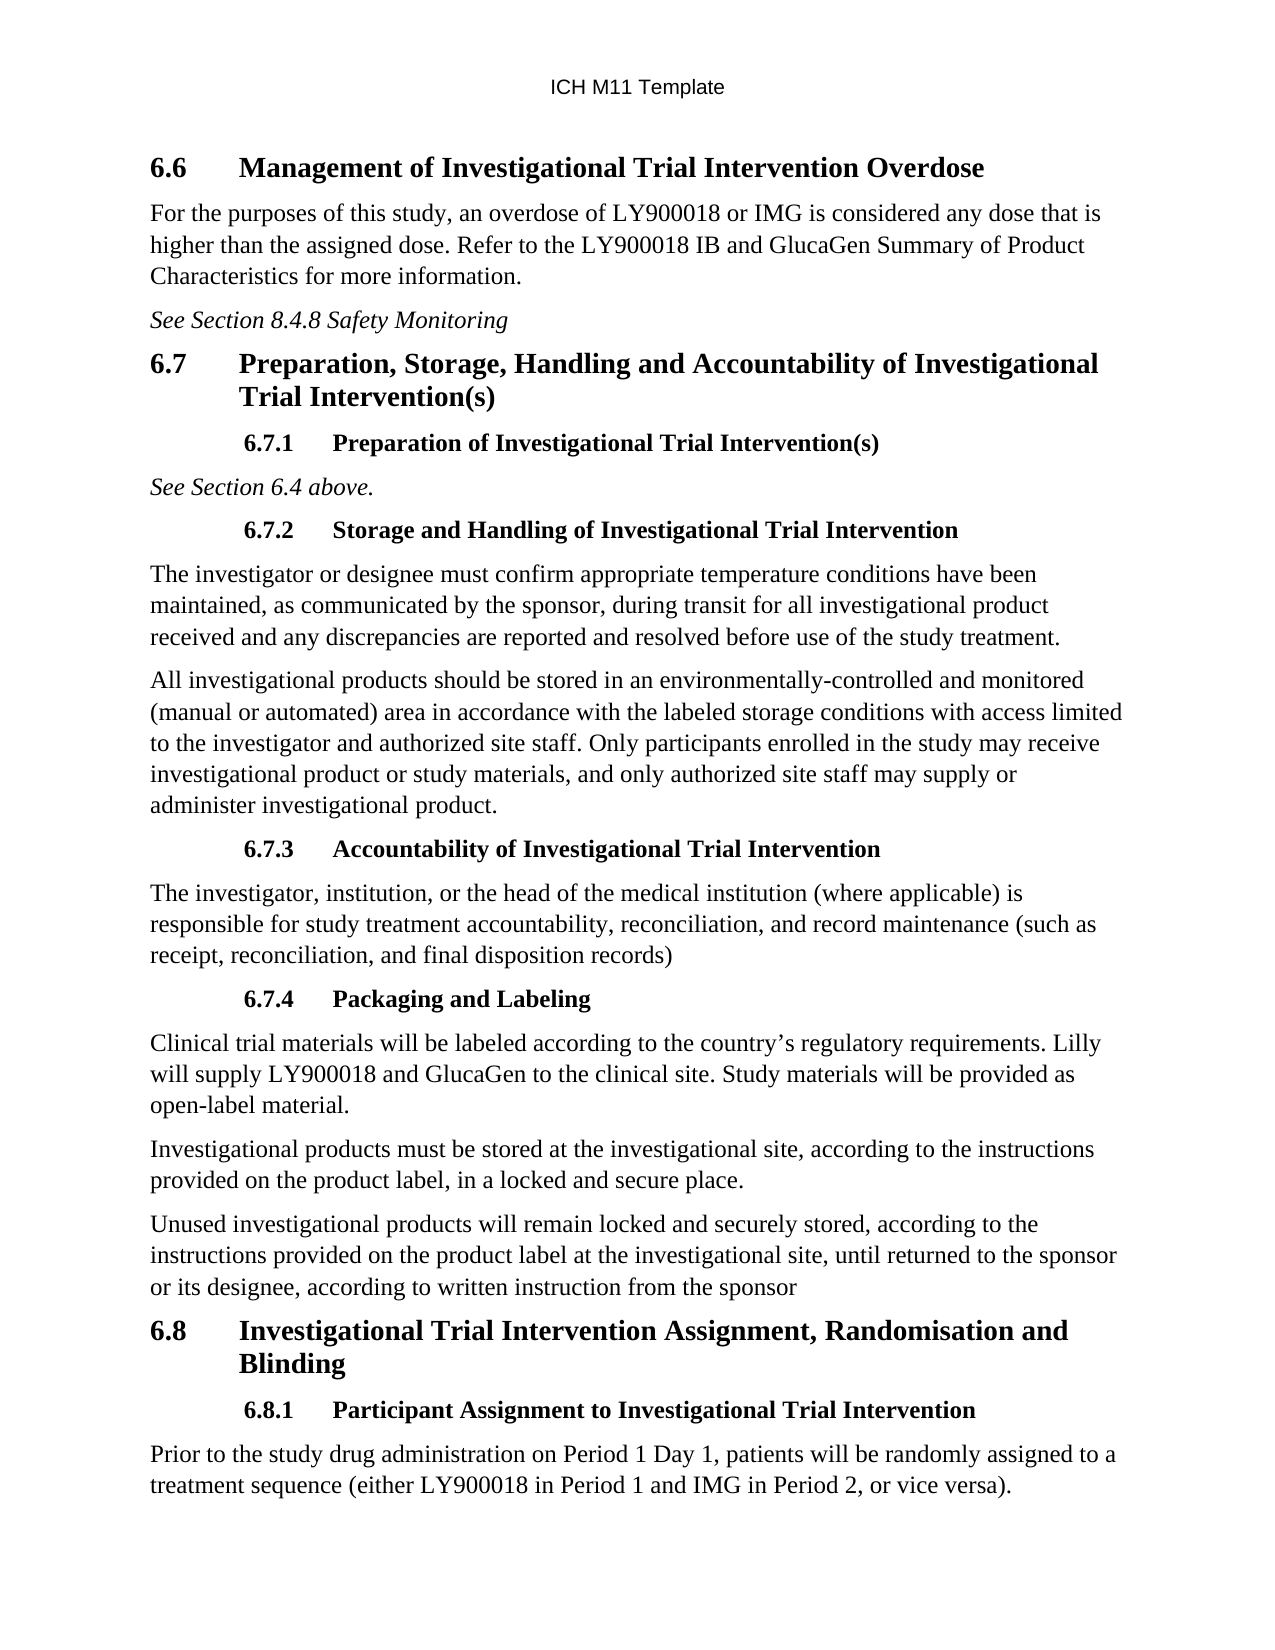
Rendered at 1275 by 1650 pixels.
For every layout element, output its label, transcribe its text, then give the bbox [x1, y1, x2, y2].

text See Section 8.4.8 Safety Monitoring [150, 302, 1125, 333]
subtitle Preparation, Storage, Handling and Accountability of Investigational Trial Intervention(s) [150, 346, 1125, 413]
subtitle Storage and Handling of Investigational Trial Intervention [244, 513, 1125, 544]
subtitle Packaging and Labeling [244, 982, 1125, 1013]
subtitle Participant Assignment to Investigational Trial Intervention [244, 1393, 1125, 1424]
text See Section 6.4 above. [150, 469, 1125, 501]
text The investigator, institution, or the head of the medical institution (where applicable) is responsible for study treatment accountability, reconciliation, and record maintenance (such as receipt, reconciliation, and final disposition records) [150, 876, 1125, 969]
text Prior to the study drug administration on Period 1 Day 1, patients will be randomly assigned to a treatment sequence (either LY900018 in Period 1 and IMG in Period 2, or vice versa). [150, 1436, 1125, 1499]
subtitle Investigational Trial Intervention Assignment, Randomisation and Blinding [150, 1313, 1125, 1380]
text All investigational products should be stored in an environmentally-controlled and monitored (manual or automated) area in accordance with the labeled storage conditions with access limited to the investigator and authorized site staff. Only participants enrolled in the study may receive investigational product or study materials, and only authorized site staff may supply or administer investigational product. [150, 663, 1125, 819]
text For the purposes of this study, an overdose of LY900018 or IMG is considered any dose that is higher than the assigned dose. Refer to the LY900018 IB and GlucaGen Summary of Product Characteristics for more information. [150, 196, 1125, 290]
text Clinical trial materials will be labeled according to the country’s regulatory requirements. Lilly will supply LY900018 and GlucaGen to the clinical site. Study materials will be provided as open-label material. [150, 1026, 1125, 1119]
text Unused investigational products will remain locked and securely stored, according to the instructions provided on the product label at the investigational site, until returned to the sponsor or its designee, according to written instruction from the sponsor [150, 1207, 1125, 1301]
subtitle Preparation of Investigational Trial Intervention(s) [244, 426, 1125, 457]
subtitle Accountability of Investigational Trial Intervention [244, 832, 1125, 863]
subtitle Management of Investigational Trial Intervention Overdose [150, 150, 1125, 183]
text Investigational products must be stored at the investigational site, according to the instructions provided on the product label, in a locked and secure place. [150, 1132, 1125, 1194]
text The investigator or designee must confirm appropriate temperature conditions have been maintained, as communicated by the sponsor, during transit for all investigational product received and any discrepancies are reported and resolved before use of the study treatment. [150, 557, 1125, 651]
